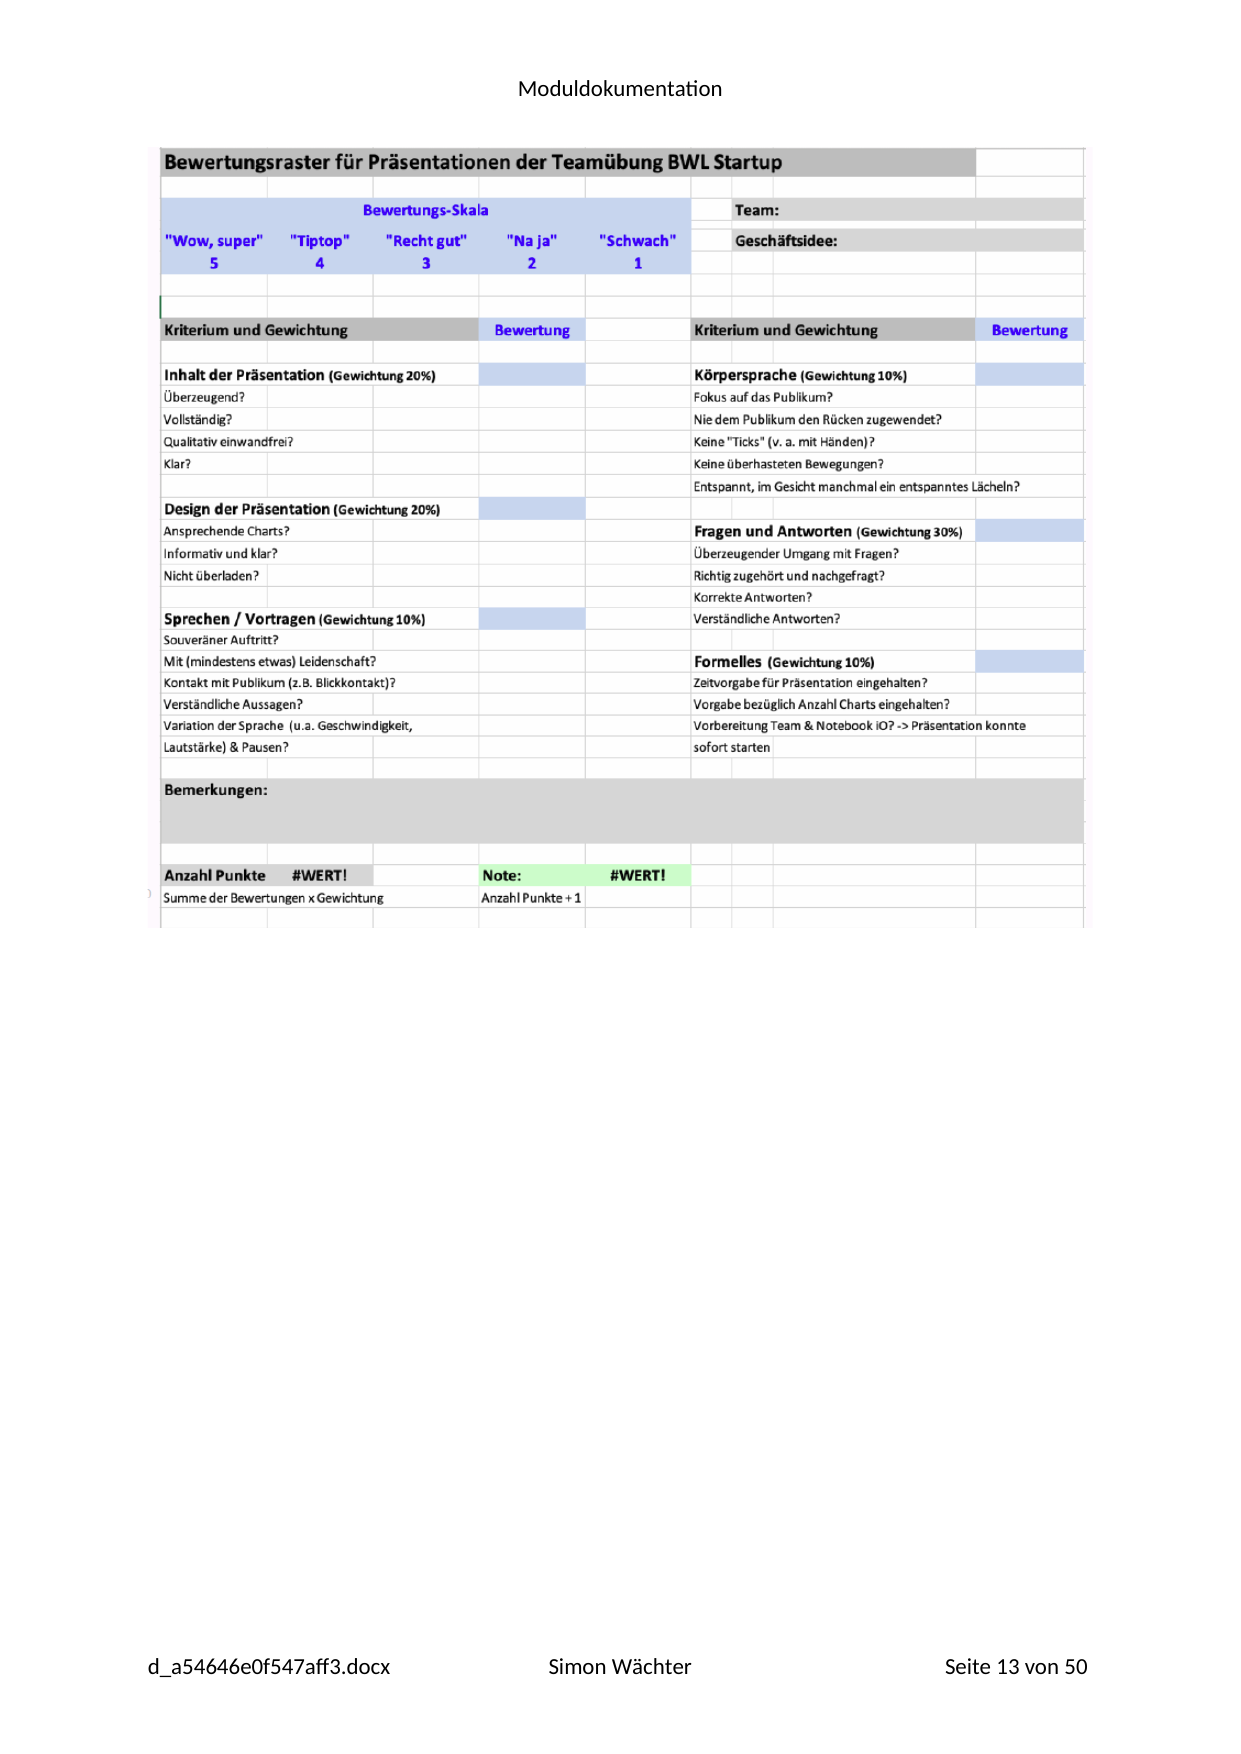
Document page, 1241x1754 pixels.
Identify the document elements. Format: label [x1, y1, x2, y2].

picture [147, 147, 1093, 928]
